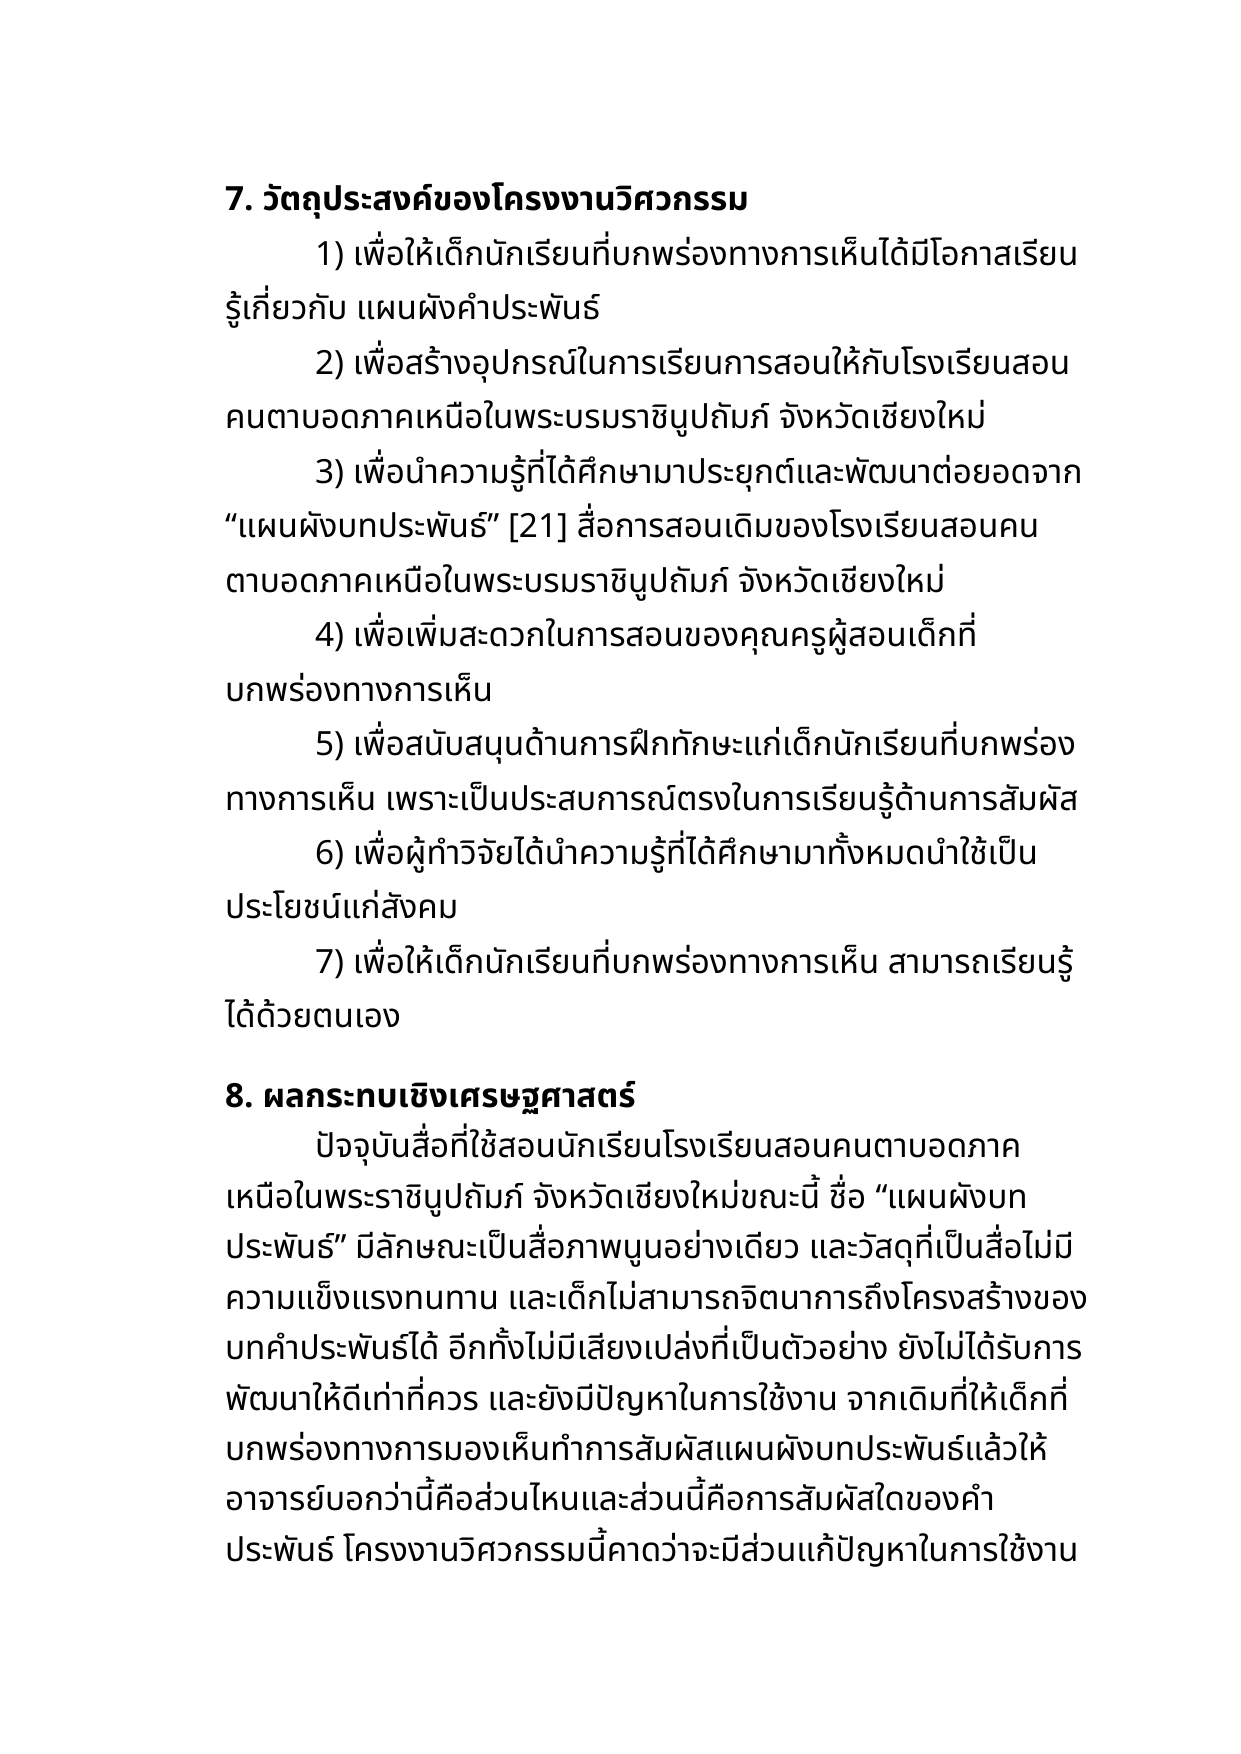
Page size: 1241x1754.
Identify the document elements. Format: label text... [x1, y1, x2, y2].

text 8. ผลกระทบเชิงเศรษฐศาสตร์ [225, 1072, 1090, 1122]
text 7. วัตถุประสงค์ของโครงงานวิศวกรรม [225, 175, 1090, 226]
text 5) เพื่อสนับสนุนด้านการฝึกทักษะแก่เด็กนักเรียนที่บกพร่องทางการเห็น เพราะเป็นประสบการณ์ตรงในการเรียนรู้ด้านการสัมผัส [225, 720, 1090, 825]
text 3) เพื่อนำความรู้ที่ได้ศึกษามาประยุกต์และพัฒนาต่อยอดจาก “แผนผังบทประพันธ์” [21] สื่อการสอนเดิมของโรงเรียนสอนคนตาบอดภาคเหนือในพระบรมราชินูปถัมภ์ จังหวัดเชียงใหม่ [225, 447, 1090, 607]
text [225, 1122, 1090, 1576]
text 2) เพื่อสร้างอุปกรณ์ในการเรียนการสอนให้กับโรงเรียนสอนคนตาบอดภาคเหนือในพระบรมราชินูปถัมภ์ จังหวัดเชียงใหม่ [225, 338, 1090, 443]
text 7) เพื่อให้เด็กนักเรียนที่บกพร่องทางการเห็น สามารถเรียนรู้ได้ด้วยตนเอง [225, 938, 1090, 1043]
text 4) เพื่อเพิ่มสะดวกในการสอนของคุณครูผู้สอนเด็กที่บกพร่องทางการเห็น [225, 611, 1090, 716]
text 1) เพื่อให้เด็กนักเรียนที่บกพร่องทางการเห็นได้มีโอกาสเรียนรู้เกี่ยวกับ แผนผังคำประพันธ์ [225, 229, 1090, 334]
text 6) เพื่อผู้ทำวิจัยได้นำความรู้ที่ได้ศึกษามาทั้งหมดนำใช้เป็นประโยชน์แก่สังคม [225, 829, 1090, 934]
